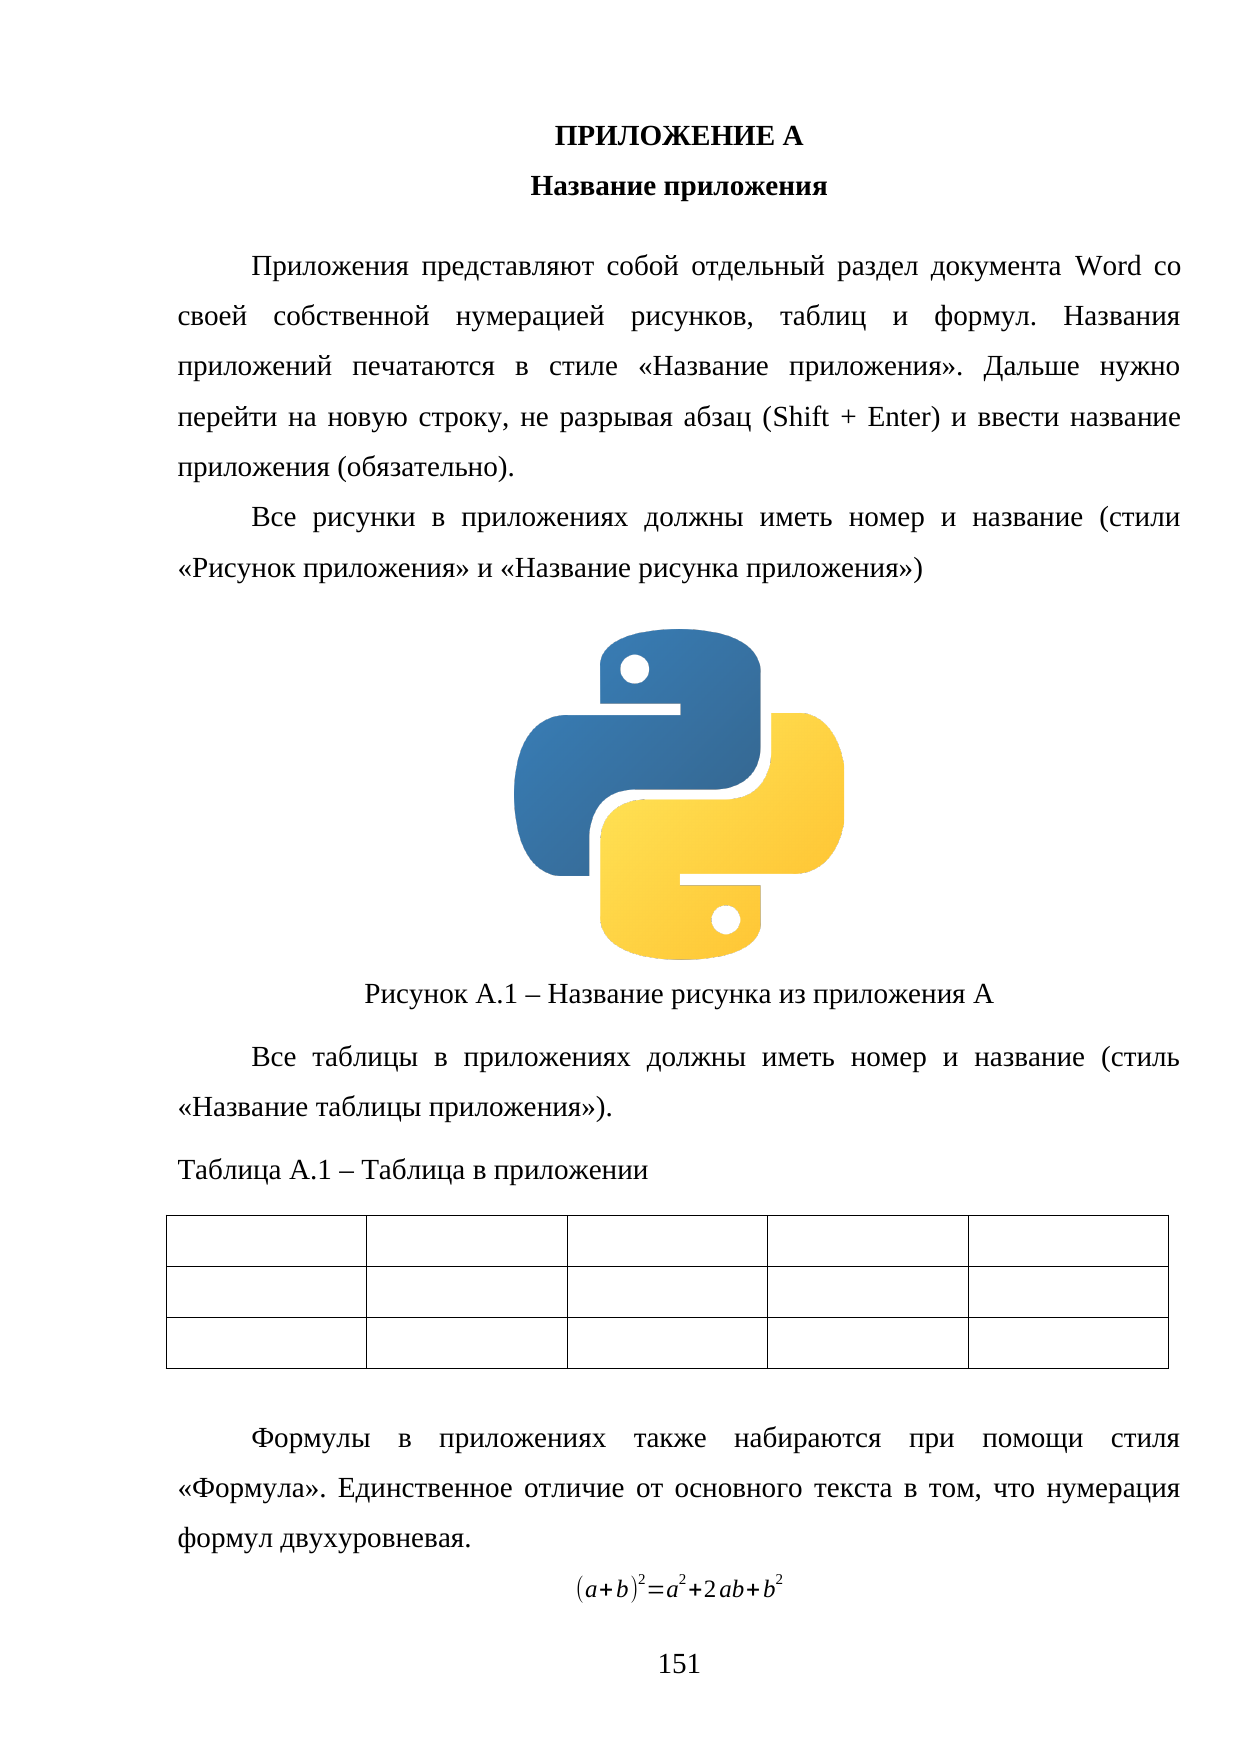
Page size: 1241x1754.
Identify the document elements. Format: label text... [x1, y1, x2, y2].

text Формулы в приложениях также набираются при помощи стиля «Формула». Единственное отличие от основного текста в том, что нумерация формул двухуровневая. [177, 1420, 1181, 1554]
text Название рисунка из приложения А [177, 976, 1181, 1009]
table_cell [969, 1267, 1168, 1317]
table_cell [768, 1267, 968, 1317]
table_header [568, 1216, 767, 1266]
table_cell [167, 1318, 366, 1368]
table_header [167, 1216, 366, 1266]
text Приложения представляют собой отдельный раздел документа Word со своей собственной нумерацией рисунков, таблиц и формул. Названия приложений печатаются в стиле «Название приложения». Дальше нужно перейти на новую строку, не разрывая абзац (Shift + Enter) и ввести название приложения (обязательно). [177, 248, 1181, 483]
picture [514, 629, 845, 960]
table_cell [969, 1318, 1168, 1368]
table_cell [568, 1318, 767, 1368]
table_header [367, 1216, 567, 1266]
table_header [969, 1216, 1168, 1266]
table_cell [167, 1267, 366, 1317]
text Таблица в приложении [177, 1152, 1181, 1185]
text Название приложения [177, 118, 1181, 202]
text Все рисунки в приложениях должны иметь номер и название (стили «Рисунок приложения» и «Название рисунка приложения») [177, 499, 1181, 583]
table_cell [768, 1318, 968, 1368]
table_cell [568, 1267, 767, 1317]
table_cell [367, 1267, 567, 1317]
table_header [768, 1216, 968, 1266]
table_cell [367, 1318, 567, 1368]
text Все таблицы в приложениях должны иметь номер и название (стиль «Название таблицы приложения»). [177, 1039, 1181, 1123]
